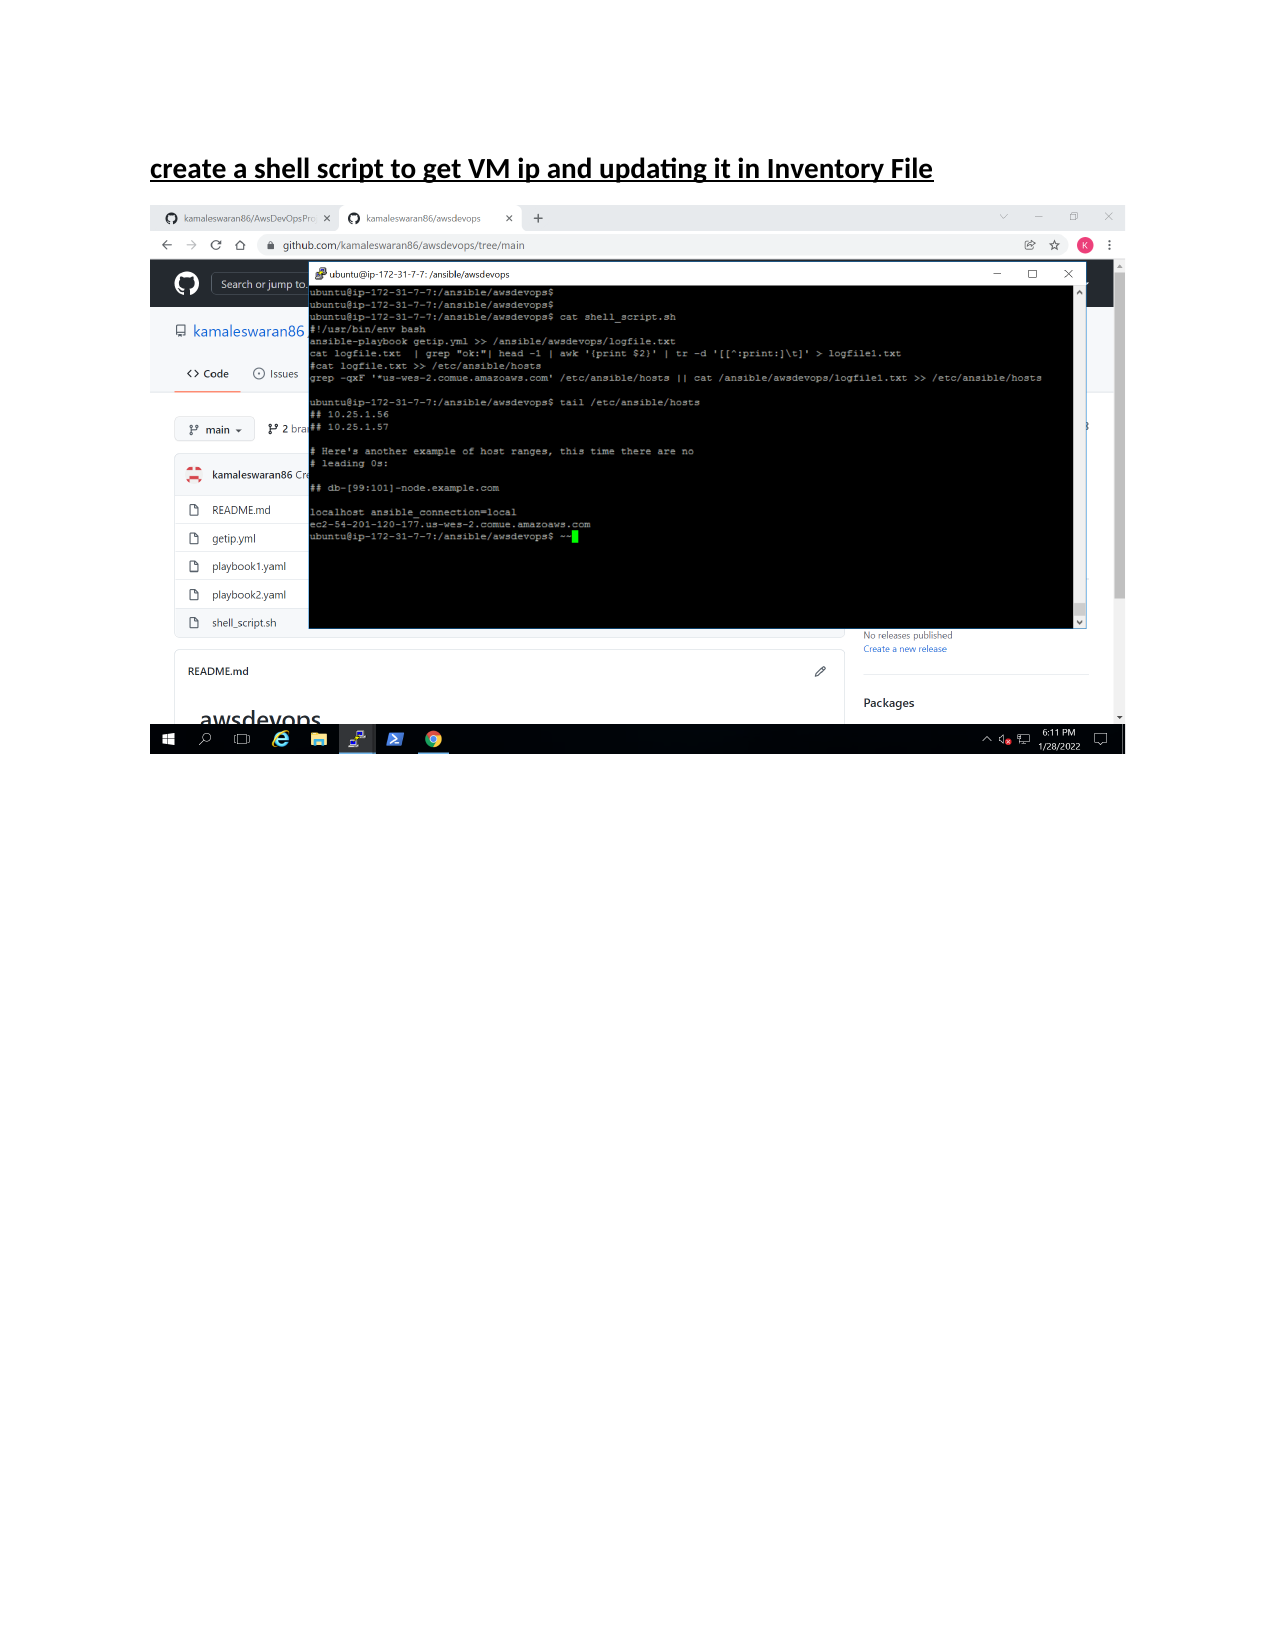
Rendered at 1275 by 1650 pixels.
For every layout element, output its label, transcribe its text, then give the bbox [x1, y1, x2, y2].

picture [150, 205, 1125, 754]
text create a shell script to get VM ip and updating it in Inventory File [150, 150, 1125, 186]
